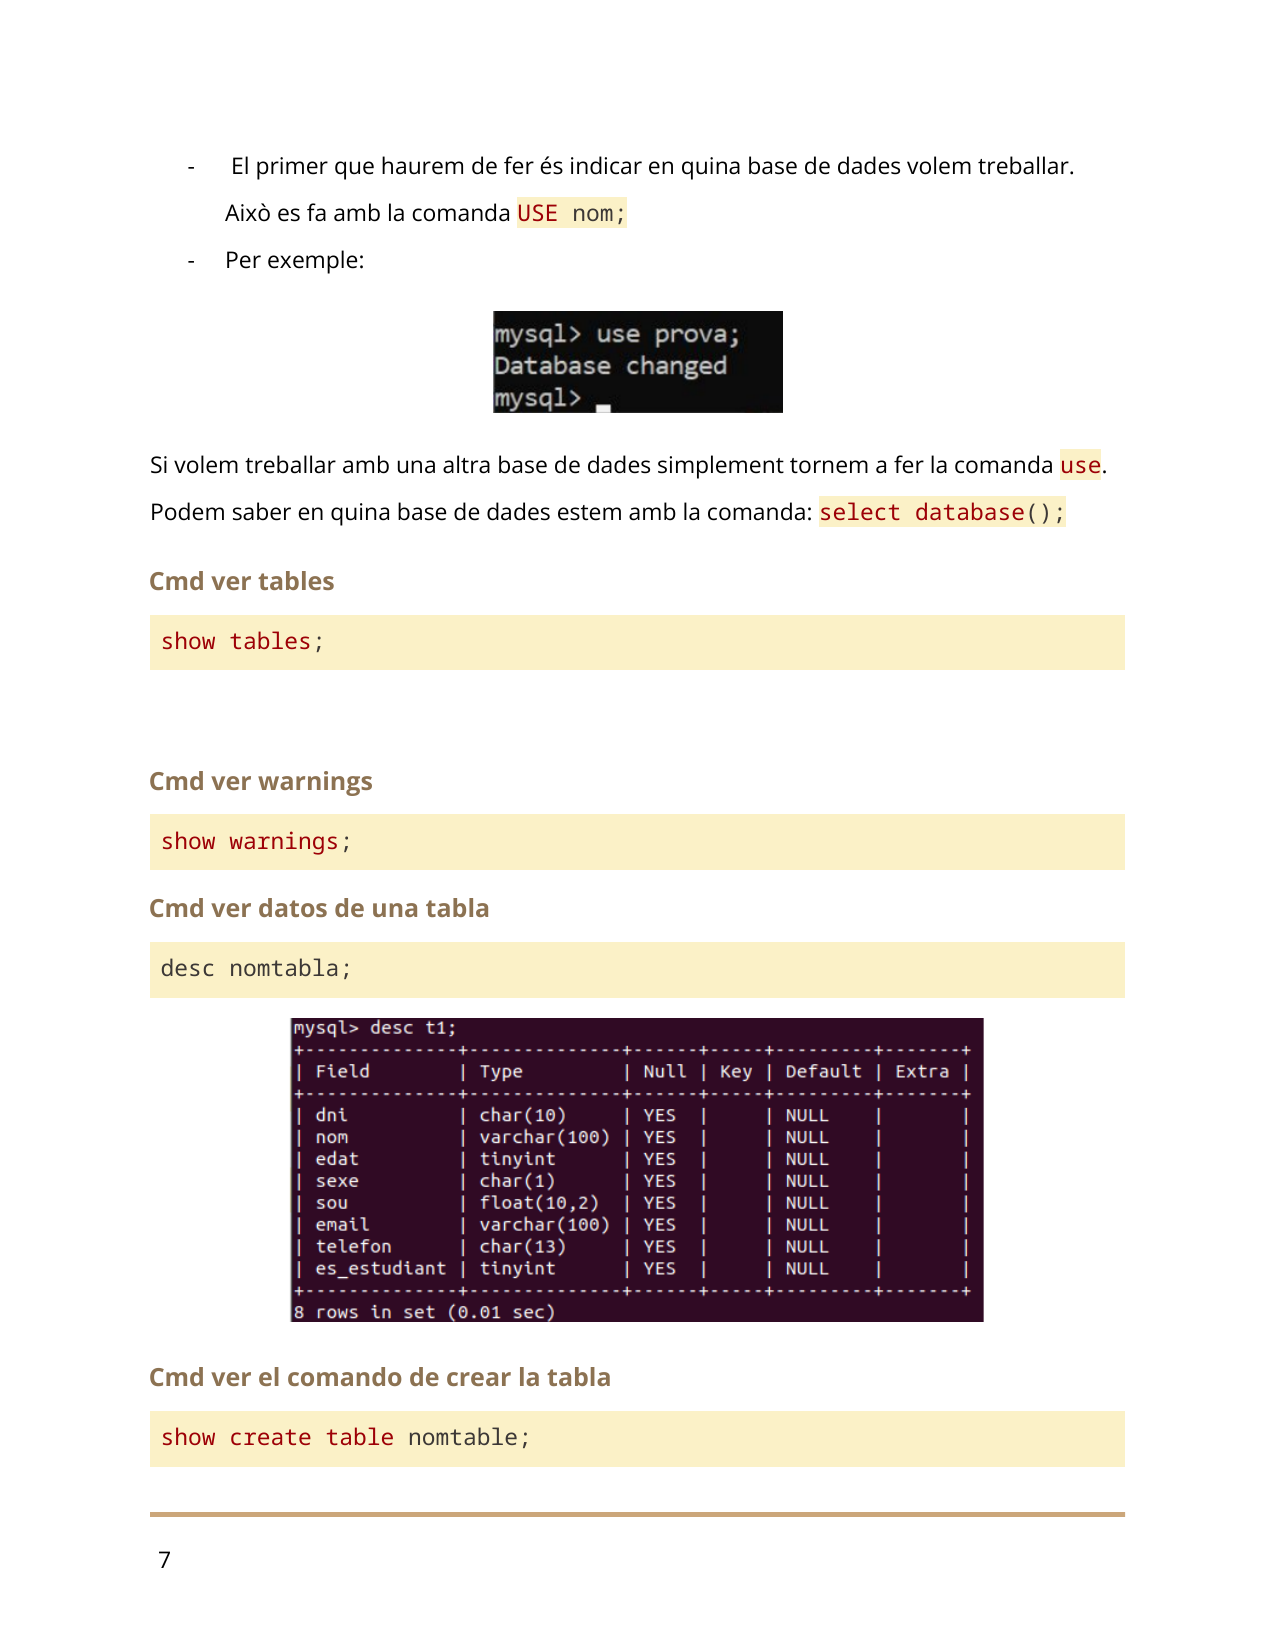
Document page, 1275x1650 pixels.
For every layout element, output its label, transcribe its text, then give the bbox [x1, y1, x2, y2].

list El primer que haurem de fer és indicar en quina base de dades volem treballar. Això es fa amb la comanda USE nom; [187, 150, 1125, 228]
subtitle Cmd ver el comando de crear la tabla [148, 1360, 1125, 1394]
picture [289, 1018, 984, 1322]
text Si volem treballar amb una altra base de dades simplement tornem a fer la comanda use. Podem saber en quina base de dades estem amb la comanda: select database(); [150, 449, 1125, 527]
subtitle Cmd ver datos de una tabla [148, 891, 1125, 925]
table_header desc nomtabla; [150, 942, 1125, 998]
subtitle Cmd ver warnings [148, 763, 1125, 797]
list Per exemple: [187, 244, 1125, 275]
table_header show create table nomtable; [150, 1411, 1125, 1467]
table_header show tables; [150, 615, 1125, 670]
picture [492, 311, 783, 413]
picture [150, 1512, 1125, 1517]
subtitle Cmd ver tables [148, 563, 1125, 597]
table_header show warnings; [150, 814, 1125, 870]
